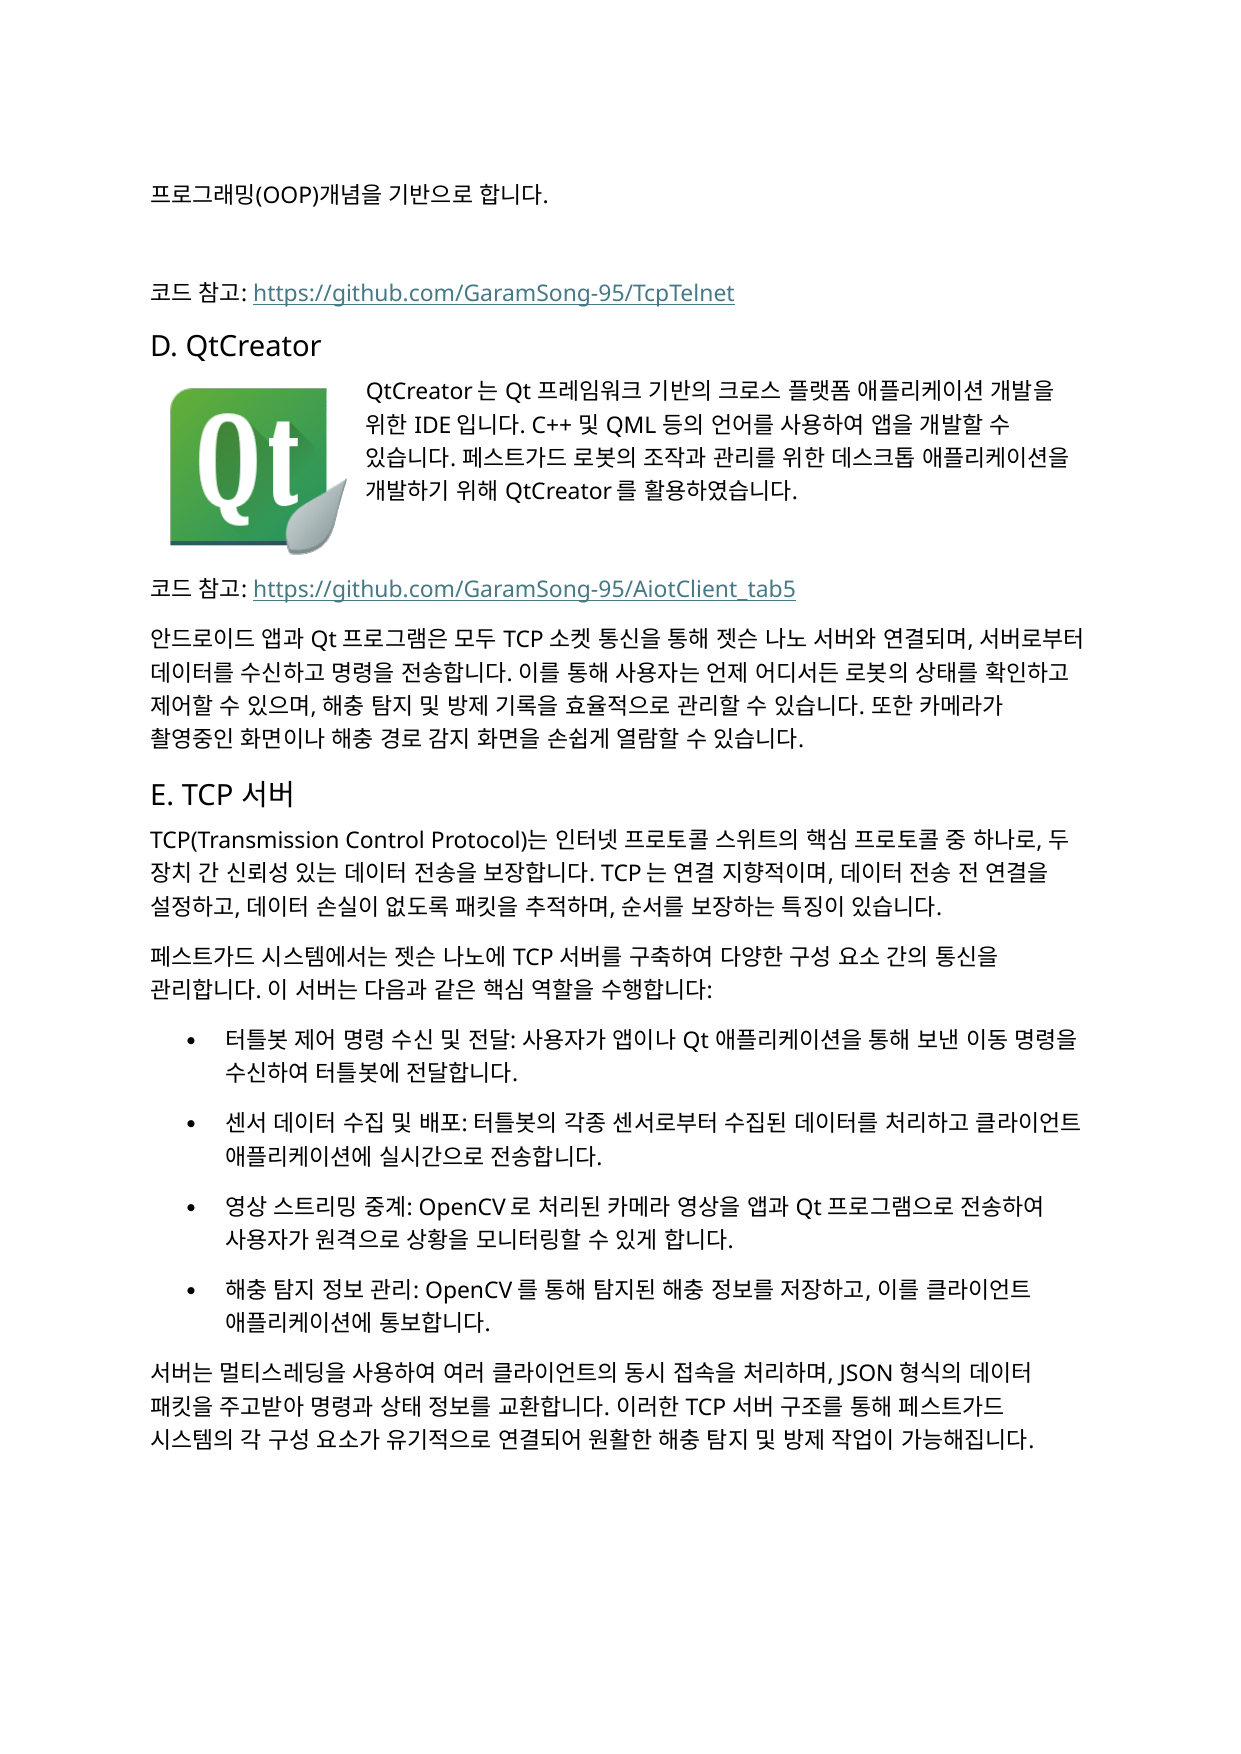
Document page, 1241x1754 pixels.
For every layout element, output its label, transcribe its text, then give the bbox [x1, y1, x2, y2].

list 영상 스트리밍 중계: OpenCV로 처리된 카메라 영상을 앱과 Qt 프로그램으로 전송하여 사용자가 원격으로 상황을 모니터링할 수 있게 합니다. [187, 1188, 1090, 1255]
list 해충 탐지 정보 관리: OpenCV를 통해 탐지된 해충 정보를 저장하고, 이를 클라이언트 애플리케이션에 통보합니다. [187, 1272, 1090, 1338]
text 코드 참고: https://github.com/GaramSong-95/TcpTelnet [150, 275, 1090, 308]
text 안드로이드 앱과 Qt 프로그램은 모두 TCP 소켓 통신을 통해 젯슨 나노 서버와 연결되며, 서버로부터 데이터를 수신하고 명령을 전송합니다. 이를 통해 사용자는 언제 어디서든 로봇의 상태를 확인하고 제어할 수 있으며, 해충 탐지 및 방제 기록을 효율적으로 관리할 수 있습니다. 또한 카메라가 촬영중인 화면이나 해충 경로 감지 화면을 손쉽게 열람할 수 있습니다. [150, 621, 1090, 754]
list 센서 데이터 수집 및 배포: 터틀봇의 각종 센서로부터 수집된 데이터를 처리하고 클라이언트 애플리케이션에 실시간으로 전송합니다. [187, 1105, 1090, 1172]
text 서버는 멀티스레딩을 사용하여 여러 클라이언트의 동시 접속을 처리하며, JSON 형식의 데이터 패킷을 주고받아 명령과 상태 정보를 교환합니다. 이러한 TCP 서버 구조를 통해 페스트가드 시스템의 각 구성 요소가 유기적으로 연결되어 원활한 해충 탐지 및 방제 작업이 가능해집니다. [150, 1355, 1090, 1455]
picture [150, 372, 347, 570]
list 터틀봇 제어 명령 수신 및 전달: 사용자가 앱이나 Qt 애플리케이션을 통해 보낸 이동 명령을 수신하여 터틀봇에 전달합니다. [187, 1022, 1090, 1088]
subtitle E. TCP 서버 [150, 771, 1090, 813]
subtitle D. QtCreator [150, 325, 1090, 365]
text QtCreator는 Qt 프레임워크 기반의 크로스 플랫폼 애플리케이션 개발을 위한 IDE입니다. C++ 및 QML 등의 언어를 사용하여 앱을 개발할 수 있습니다. 페스트가드 로봇의 조작과 관리를 위한 데스크톱 애플리케이션을 개발하기 위해 QtCreator를 활용하였습니다. [347, 373, 1090, 506]
text 페스트가드 시스템에서는 젯슨 나노에 TCP 서버를 구축하여 다양한 구성 요소 간의 통신을 관리합니다. 이 서버는 다음과 같은 핵심 역할을 수행합니다: [150, 938, 1090, 1005]
text 코드 참고: https://github.com/GaramSong-95/AiotClient_tab5 [150, 571, 1090, 604]
text TCP(Transmission Control Protocol)는 인터넷 프로토콜 스위트의 핵심 프로토콜 중 하나로, 두 장치 간 신뢰성 있는 데이터 전송을 보장합니다. TCP는 연결 지향적이며, 데이터 전송 전 연결을 설정하고, 데이터 손실이 없도록 패킷을 추적하며, 순서를 보장하는 특징이 있습니다. [150, 822, 1090, 922]
